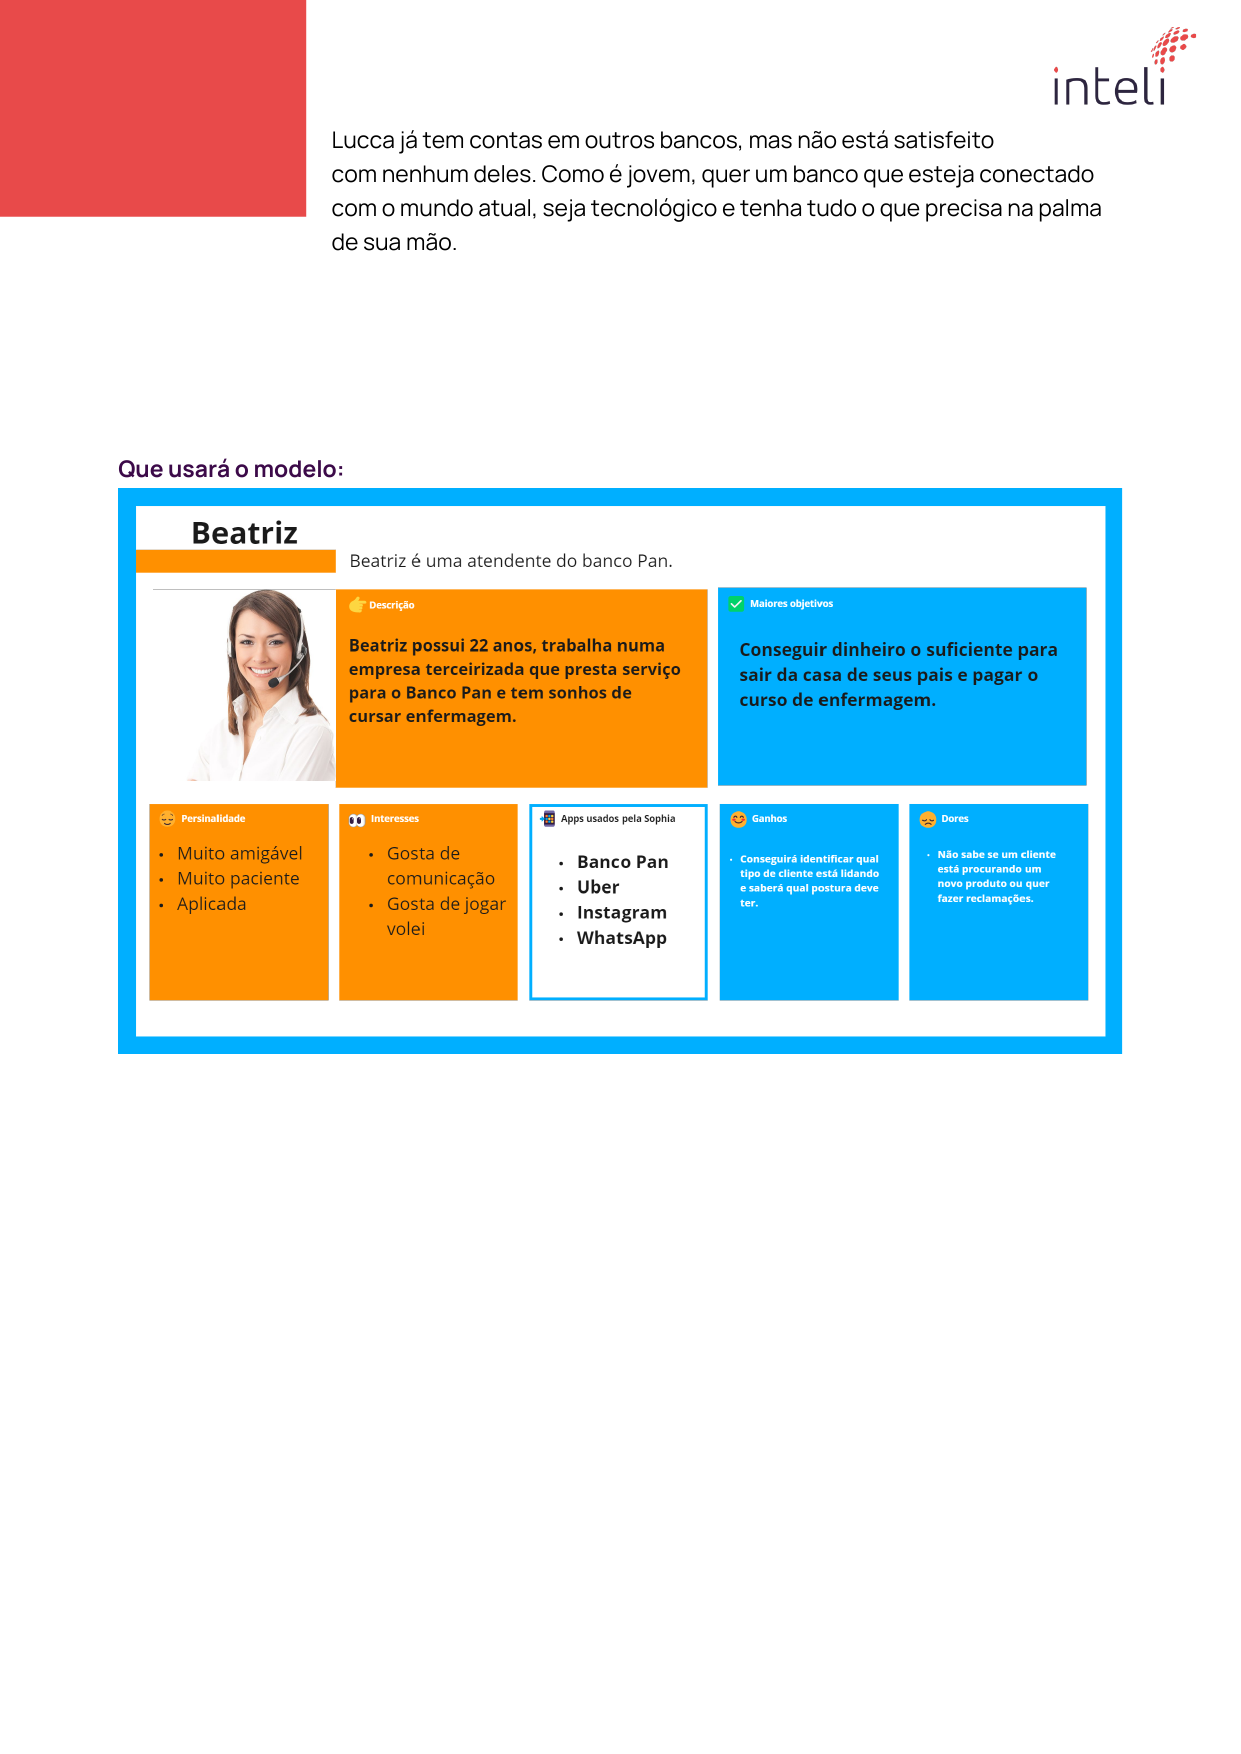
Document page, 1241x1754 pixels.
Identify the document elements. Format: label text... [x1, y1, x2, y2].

picture [137, 507, 1105, 1036]
text Lucca já tem contas em outros bancos, mas não está satisfeito com nenhum deles. Como é jovem, quer um banco que esteja conectado com o mundo atual, seja tecnológico e tenha tudo o que precisa na palma de sua mão. [118, 124, 1122, 257]
subtitle Que usará o modelo: [118, 453, 1122, 485]
picture [0, 0, 307, 217]
picture [1054, 27, 1197, 105]
